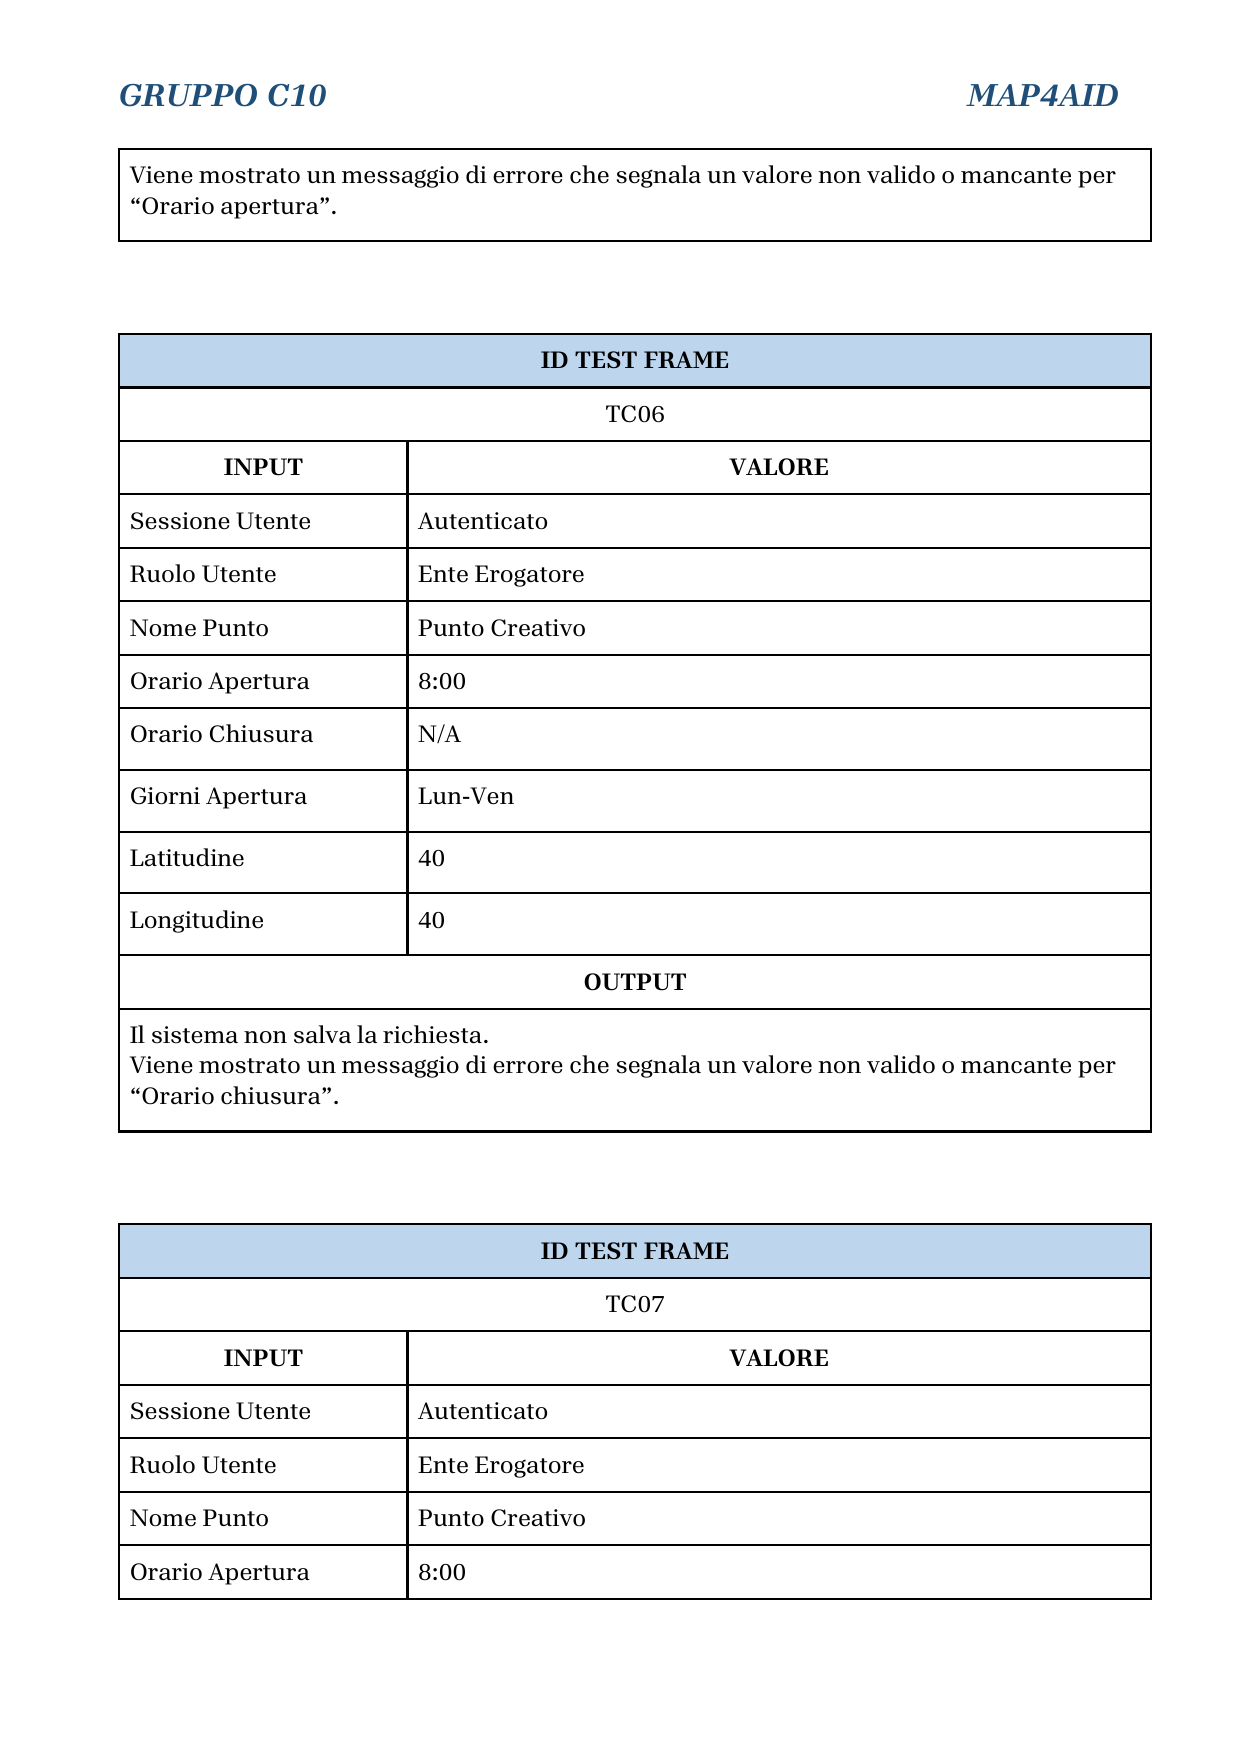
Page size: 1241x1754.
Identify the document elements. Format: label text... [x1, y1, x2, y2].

table_cell 40 [409, 833, 1150, 892]
table_cell Ente Erogatore [409, 1439, 1150, 1491]
table_cell Punto Creativo [409, 1493, 1150, 1544]
table_cell Orario Chiusura [120, 709, 406, 769]
table_cell 40 [409, 894, 1150, 954]
table_cell Il sistema non salva la richiesta. Viene mostrato un messaggio di errore che segnala un valore non valido o mancante per “Orario chiusura”. [120, 1010, 1150, 1130]
table_cell 8:00 [409, 656, 1150, 707]
table_cell Sessione Utente [120, 495, 406, 547]
table_cell Sessione Utente [120, 1386, 406, 1437]
table_header ID TEST FRAME [120, 1225, 1150, 1277]
table_cell TC07 [120, 1279, 1150, 1330]
table_cell Ruolo Utente [120, 549, 406, 600]
table_cell VALORE [409, 442, 1150, 493]
table_cell Punto Creativo [409, 602, 1150, 653]
table_cell Nome Punto [120, 1493, 406, 1544]
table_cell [120, 150, 1150, 240]
table_cell Lun-Ven [409, 771, 1150, 831]
table_cell Longitudine [120, 894, 406, 954]
table_cell Ruolo Utente [120, 1439, 406, 1491]
table_cell OUTPUT [120, 956, 1150, 1007]
table_cell Latitudine [120, 833, 406, 892]
table_cell Ente Erogatore [409, 549, 1150, 600]
table_header ID TEST FRAME [120, 335, 1150, 386]
table_cell N/A [409, 709, 1150, 769]
table_cell Giorni Apertura [120, 771, 406, 831]
table_cell VALORE [409, 1332, 1150, 1384]
table_cell Orario Apertura [120, 656, 406, 707]
table_cell INPUT [120, 1332, 406, 1384]
table_cell Nome Punto [120, 602, 406, 653]
table_cell Autenticato [409, 1386, 1150, 1437]
table_cell INPUT [120, 442, 406, 493]
table_cell TC06 [120, 389, 1150, 440]
table_cell Orario Apertura [120, 1546, 406, 1597]
table_cell 8:00 [409, 1546, 1150, 1597]
table_cell Autenticato [409, 495, 1150, 547]
